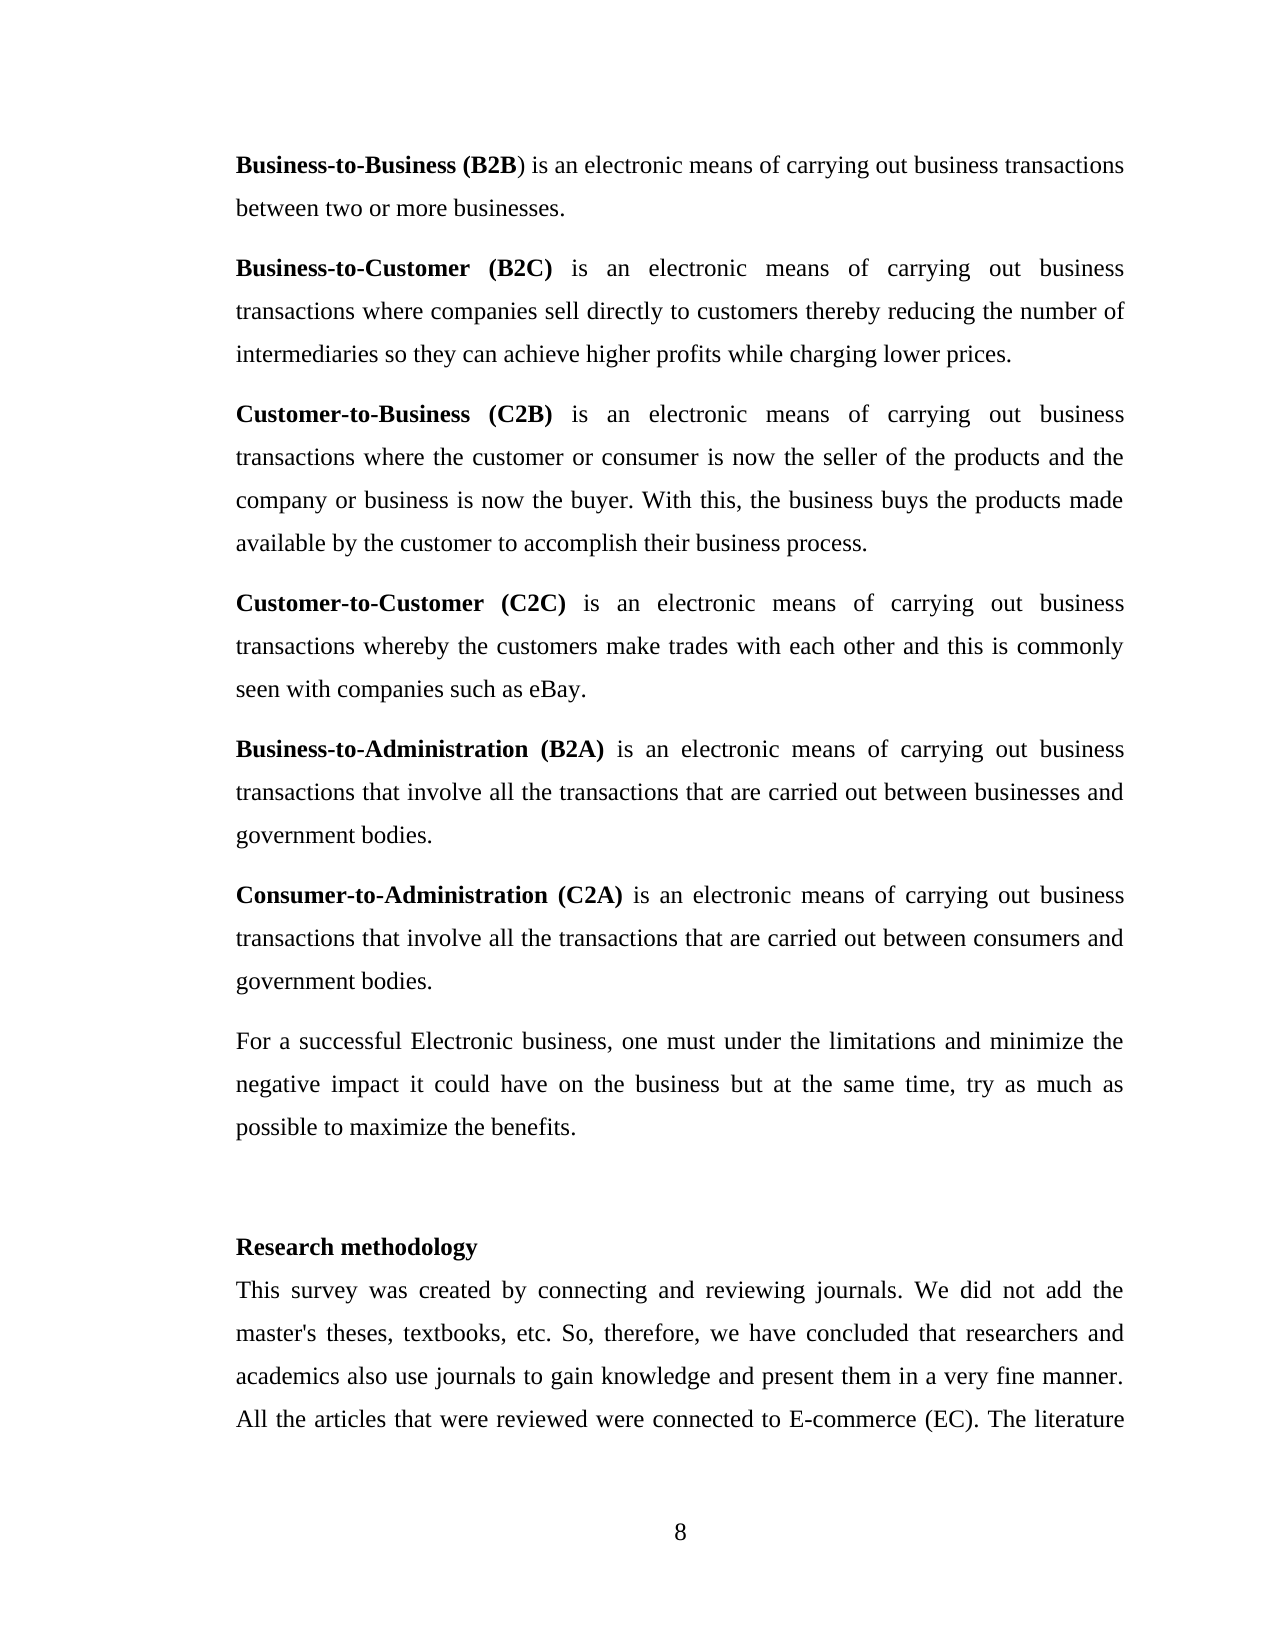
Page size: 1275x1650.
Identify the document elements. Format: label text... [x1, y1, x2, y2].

text Business-to-Administration (B2A) is an electronic means of carrying out business transactions that involve all the transactions that are carried out between businesses and government bodies. [236, 734, 1125, 849]
text For a successful Electronic business, one must under the limitations and minimize the negative impact it could have on the business but at the same time, try as much as possible to maximize the benefits. [236, 1026, 1125, 1141]
text Business-to-Customer (B2C) is an electronic means of carrying out business transactions where companies sell directly to customers thereby reducing the number of intermediaries so they can achieve higher profits while charging lower prices. [236, 253, 1125, 368]
subtitle Research methodology [236, 1232, 1125, 1261]
text Customer-to-Customer (C2C) is an electronic means of carrying out business transactions whereby the customers make trades with each other and this is commonly seen with companies such as eBay. [236, 588, 1125, 703]
text Business-to-Business (B2B) is an electronic means of carrying out business transactions between two or more businesses. [236, 150, 1125, 222]
text Consumer-to-Administration (C2A) is an electronic means of carrying out business transactions that involve all the transactions that are carried out between consumers and government bodies. [236, 880, 1125, 995]
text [236, 1275, 1125, 1433]
text Customer-to-Business (C2B) is an electronic means of carrying out business transactions where the customer or consumer is now the seller of the products and the company or business is now the buyer. With this, the business buys the products made available by the customer to accomplish their business process. [236, 399, 1125, 557]
